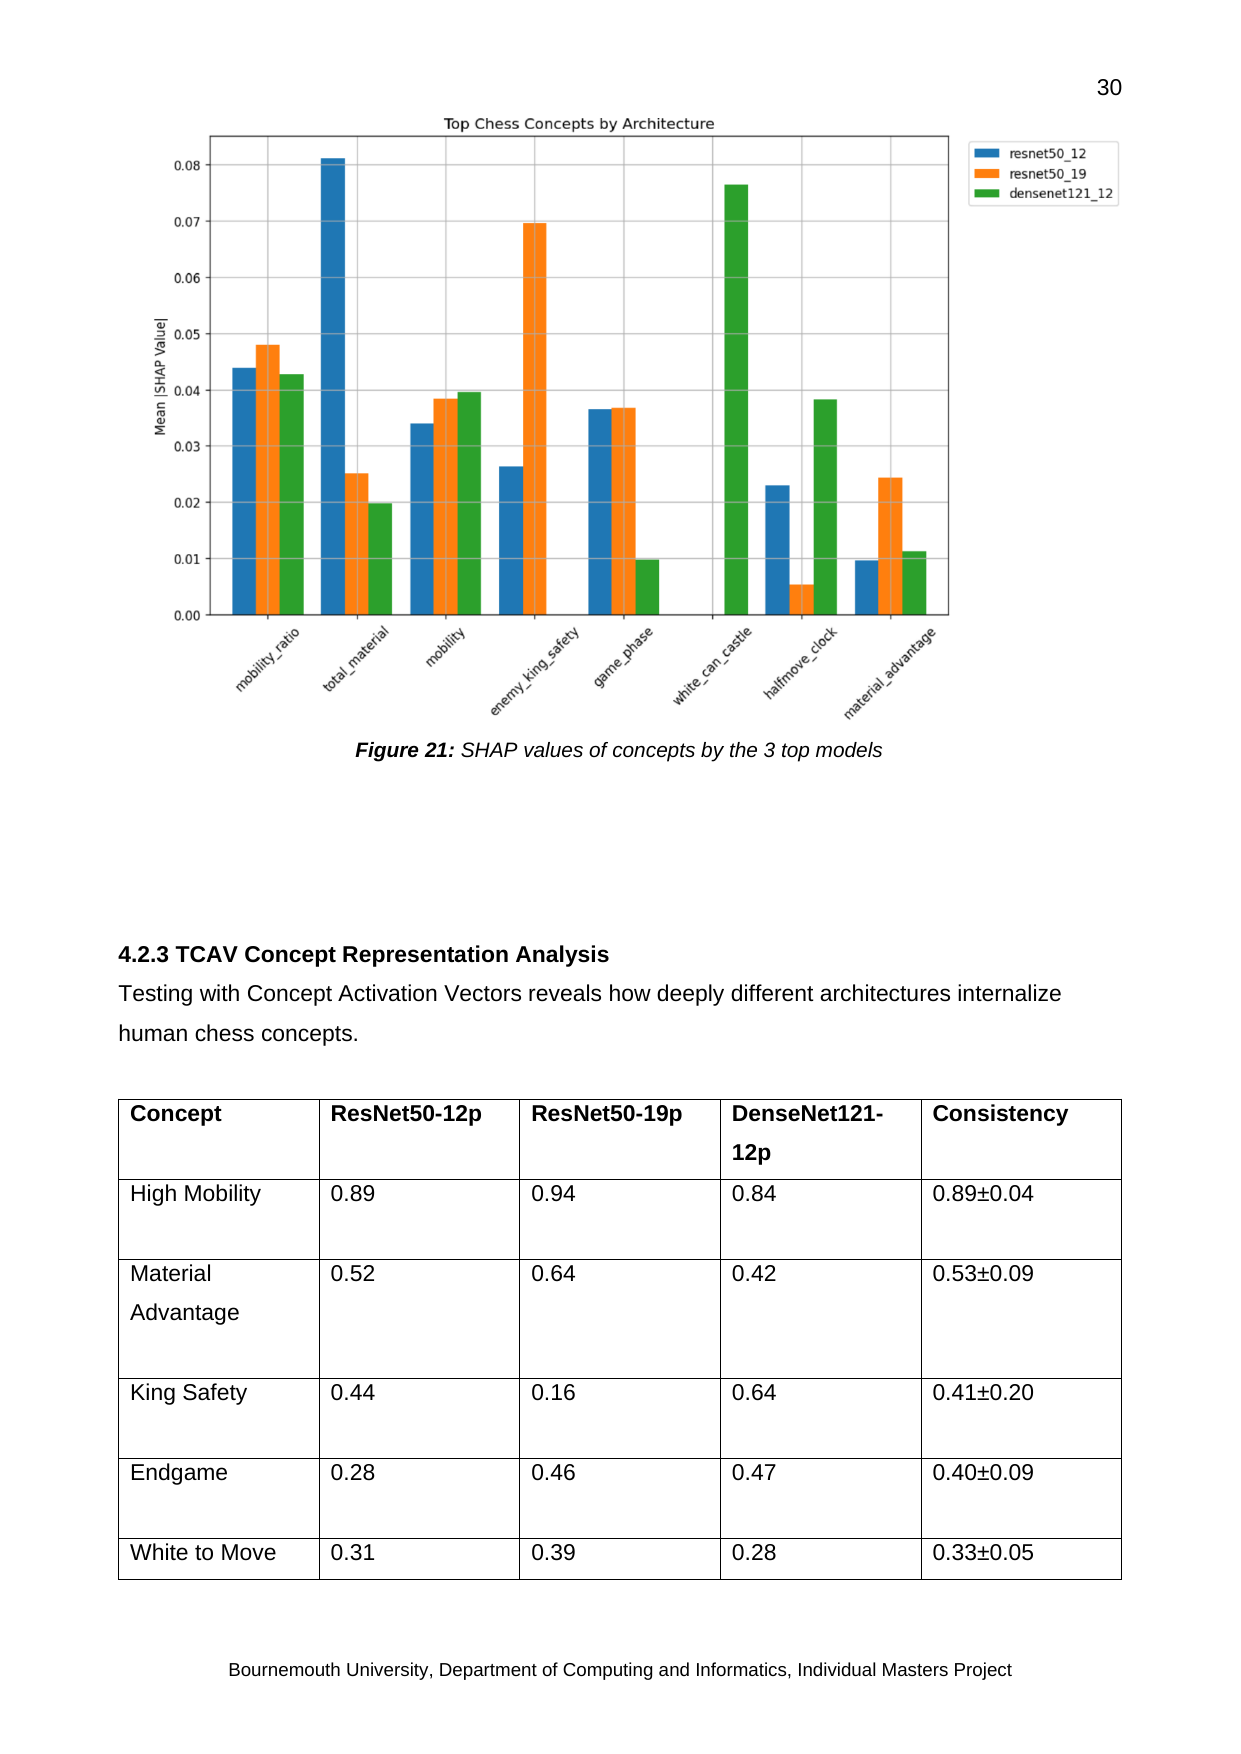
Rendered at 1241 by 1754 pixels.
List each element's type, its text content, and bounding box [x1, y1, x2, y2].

table_header DenseNet121-12p [721, 1100, 921, 1178]
table_cell 0.94 [520, 1180, 720, 1258]
table_cell 0.33±0.05 [922, 1539, 1121, 1578]
table_cell 0.42 [721, 1260, 921, 1378]
table_cell White to Move [119, 1539, 319, 1578]
table_cell 0.46 [520, 1459, 720, 1538]
table_cell 0.44 [320, 1379, 519, 1458]
text 4.2.3 TCAV Concept Representation Analysis [118, 941, 1122, 967]
table_cell 0.31 [320, 1539, 519, 1578]
table_header ResNet50-12p [320, 1100, 519, 1178]
picture [118, 118, 1123, 725]
table_cell 0.89±0.04 [922, 1180, 1121, 1258]
table_cell 0.28 [320, 1459, 519, 1538]
table_cell 0.28 [721, 1539, 921, 1578]
table_cell King Safety [119, 1379, 319, 1458]
table_cell 0.41±0.20 [922, 1379, 1121, 1458]
table_cell 0.53±0.09 [922, 1260, 1121, 1378]
table_cell High Mobility [119, 1180, 319, 1258]
table_cell 0.84 [721, 1180, 921, 1258]
table_cell 0.64 [721, 1379, 921, 1458]
text Testing with Concept Activation Vectors reveals how deeply different architectures internalize human chess concepts. [118, 980, 1122, 1046]
table_header Consistency [922, 1100, 1121, 1178]
table_cell 0.47 [721, 1459, 921, 1538]
table_cell 0.89 [320, 1180, 519, 1258]
table_cell 0.52 [320, 1260, 519, 1378]
table_cell 0.40±0.09 [922, 1459, 1121, 1538]
table_header Concept [119, 1100, 319, 1178]
table_cell Endgame [119, 1459, 319, 1538]
text Figure 21: SHAP values of concepts by the 3 top models [118, 738, 1122, 762]
table_cell 0.16 [520, 1379, 720, 1458]
table_cell 0.64 [520, 1260, 720, 1378]
table_cell Material Advantage [119, 1260, 319, 1378]
table_header ResNet50-19p [520, 1100, 720, 1178]
table_cell 0.39 [520, 1539, 720, 1578]
